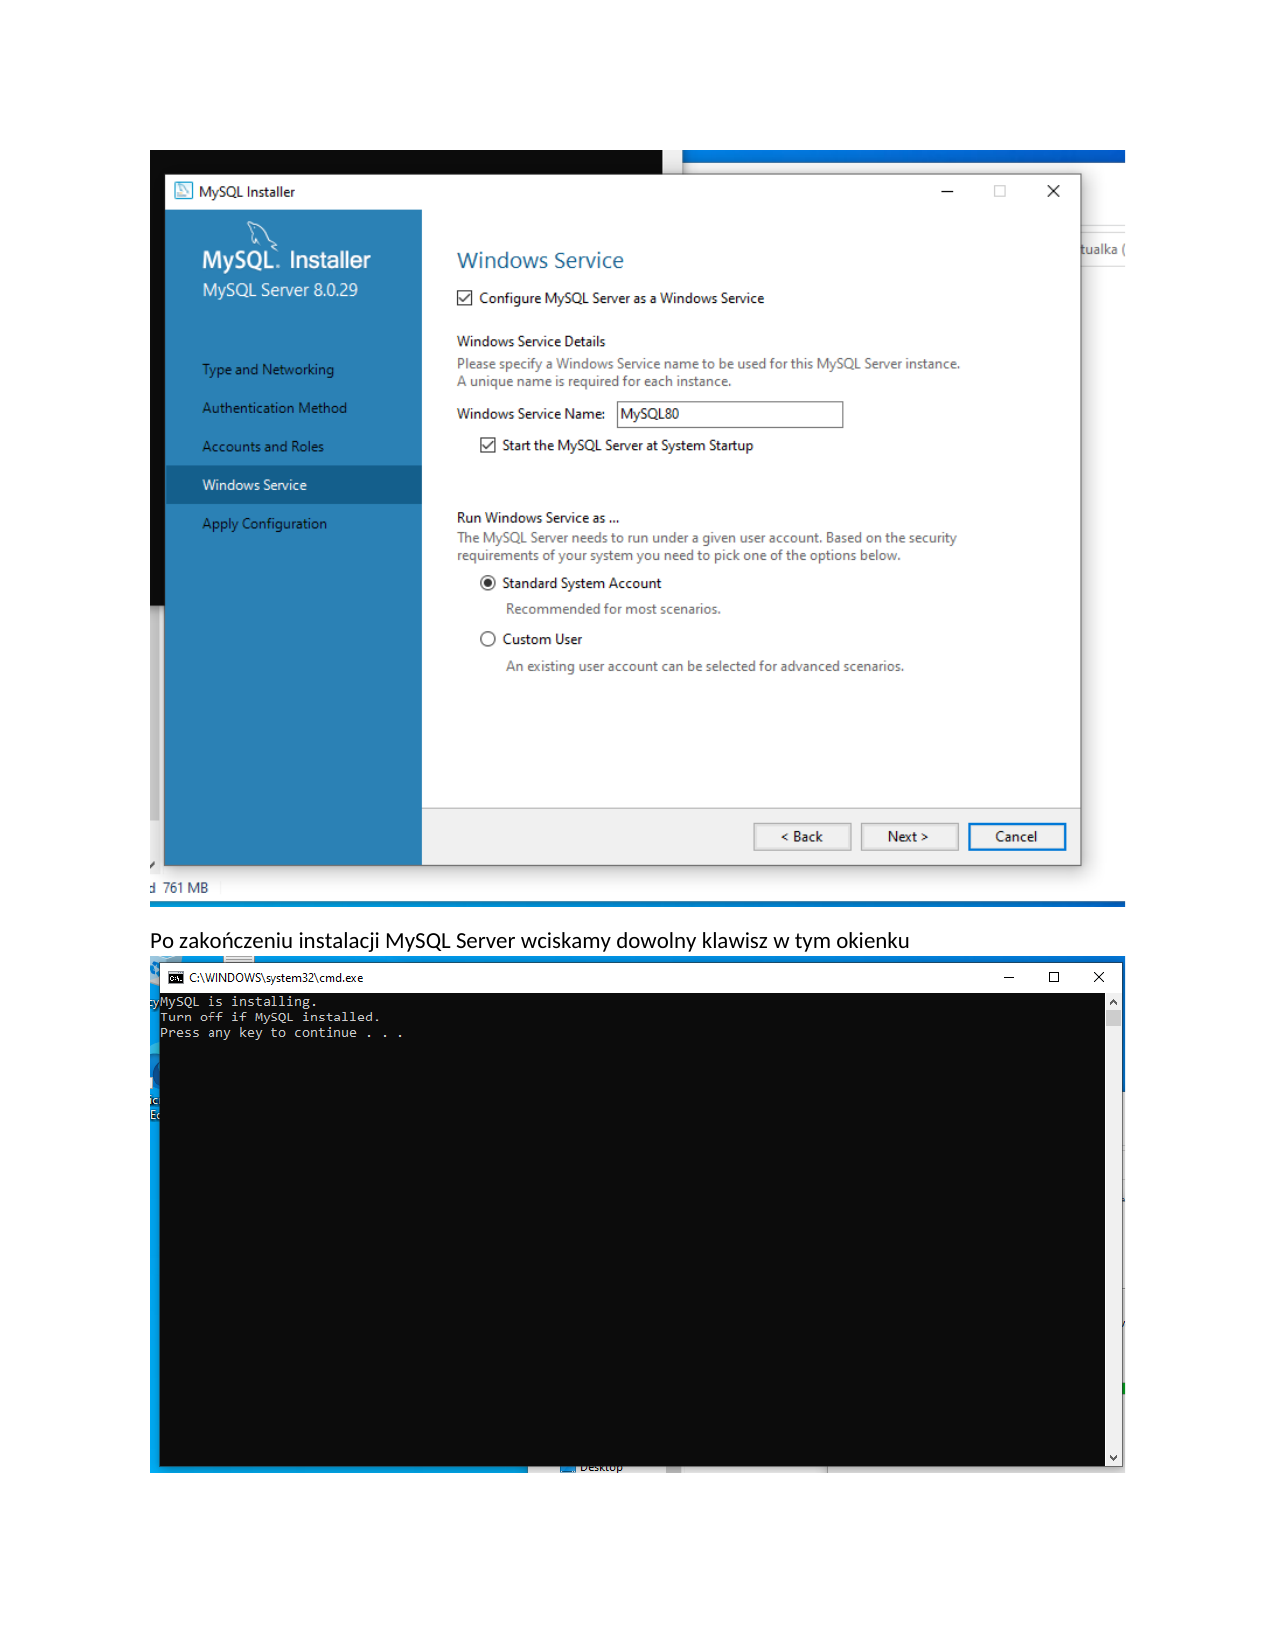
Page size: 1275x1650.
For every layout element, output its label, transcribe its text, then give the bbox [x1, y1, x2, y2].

picture [150, 150, 1125, 907]
text Po zakończeniu instalacji MySQL Server wciskamy dowolny klawisz w tym okienku [150, 926, 1125, 956]
picture [150, 956, 1125, 1473]
